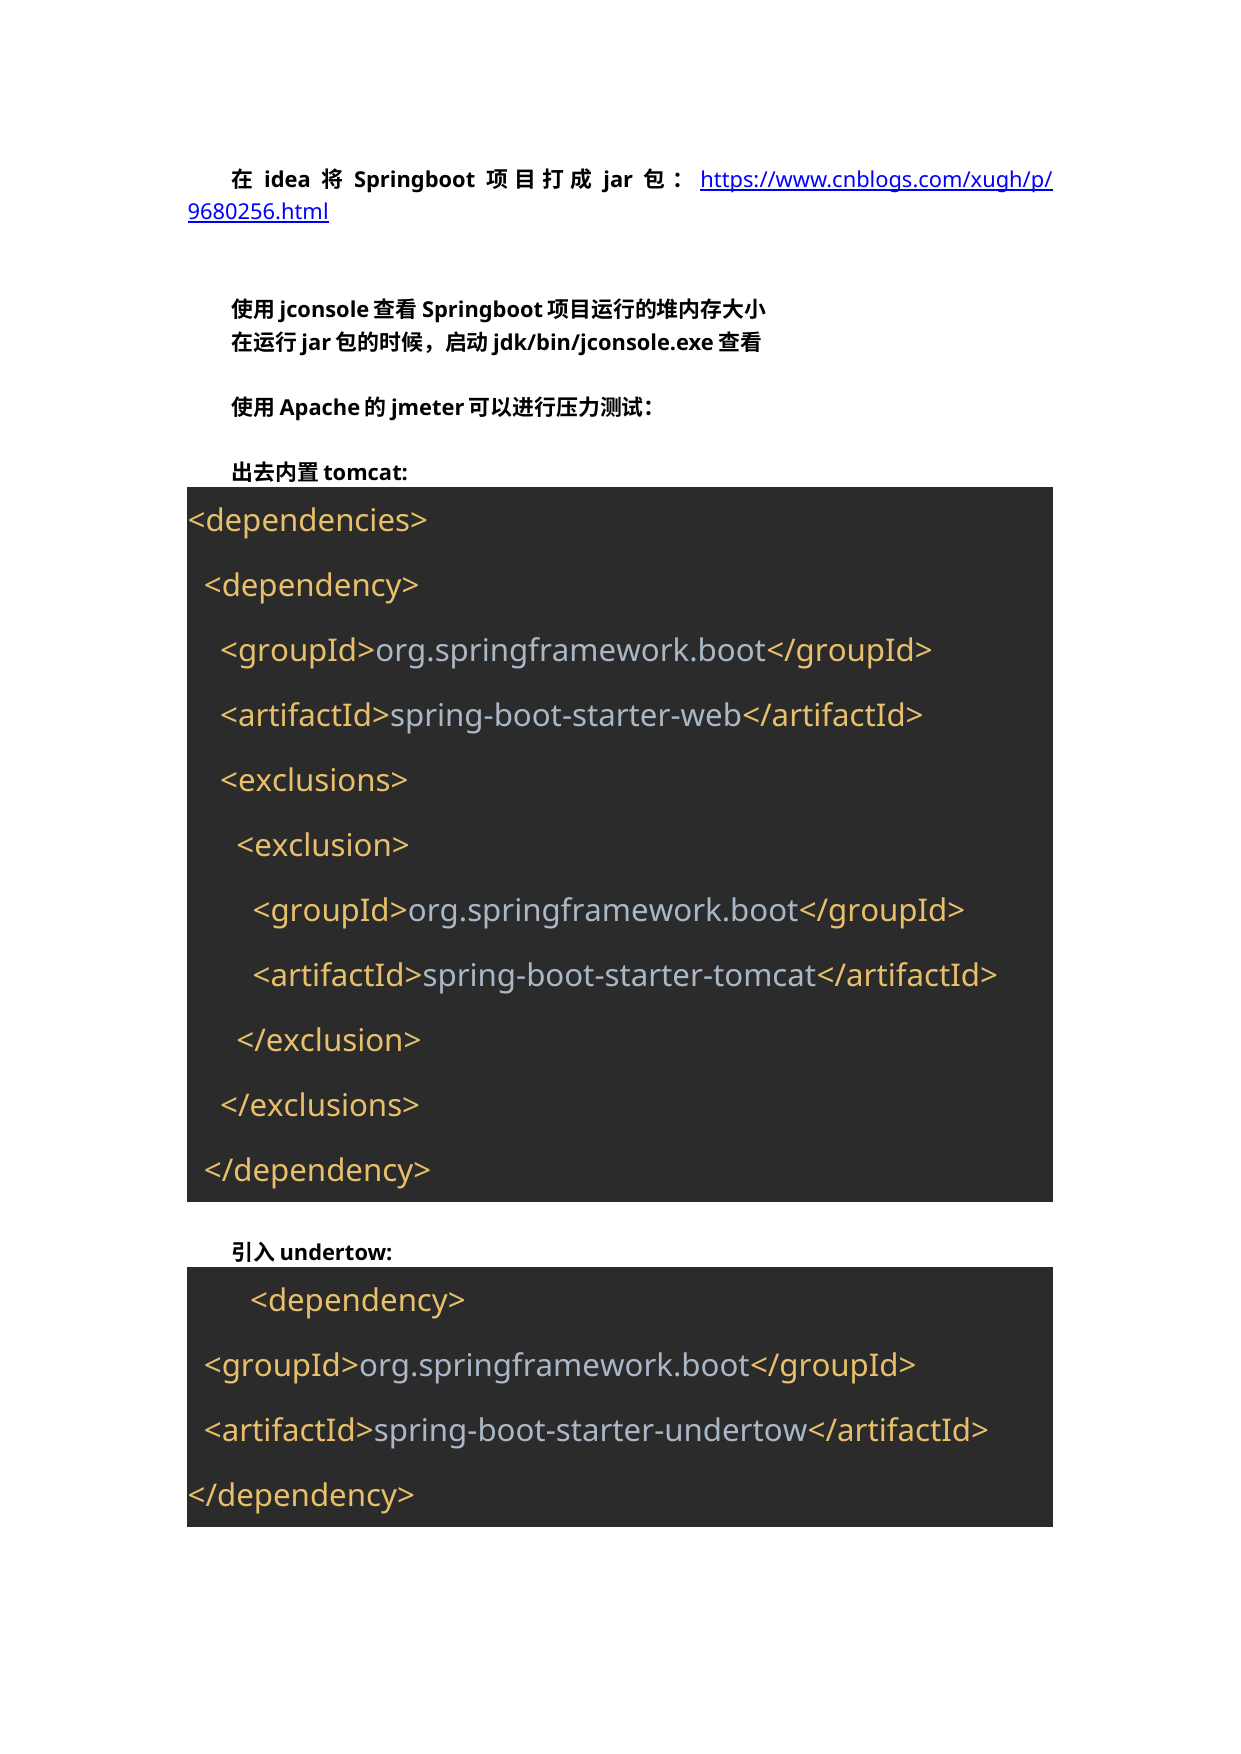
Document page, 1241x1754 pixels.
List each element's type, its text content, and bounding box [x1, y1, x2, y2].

text <dependencies> <dependency> <groupId>org.springframework.boot</groupId> <artifactId>spring-boot-starter-web</artifactId> <exclusions> <exclusion> <groupId>org.springframework.boot</groupId> <artifactId>spring-boot-starter-tomcat</artifactId> </exclusion> </exclusions> </dependency> [187, 487, 1053, 1202]
text <dependency> <groupId>org.springframework.boot</groupId> <artifactId>spring-boot-starter-undertow</artifactId> </dependency> [187, 1267, 1053, 1527]
list 使用Apache的jmeter可以进行压力测试： [187, 389, 1053, 422]
list 出去内置tomcat: [187, 454, 1053, 487]
list 使用jconsole查看Springboot项目运行的堆内存大小 [187, 292, 1053, 324]
list 在idea将Springboot项目打成jar包：https://www.cnblogs.com/xugh/p/9680256.html [187, 162, 1053, 227]
list 在运行jar包的时候，启动jdk/bin/jconsole.exe查看 [187, 324, 1053, 357]
list 引入undertow: [187, 1234, 1053, 1267]
